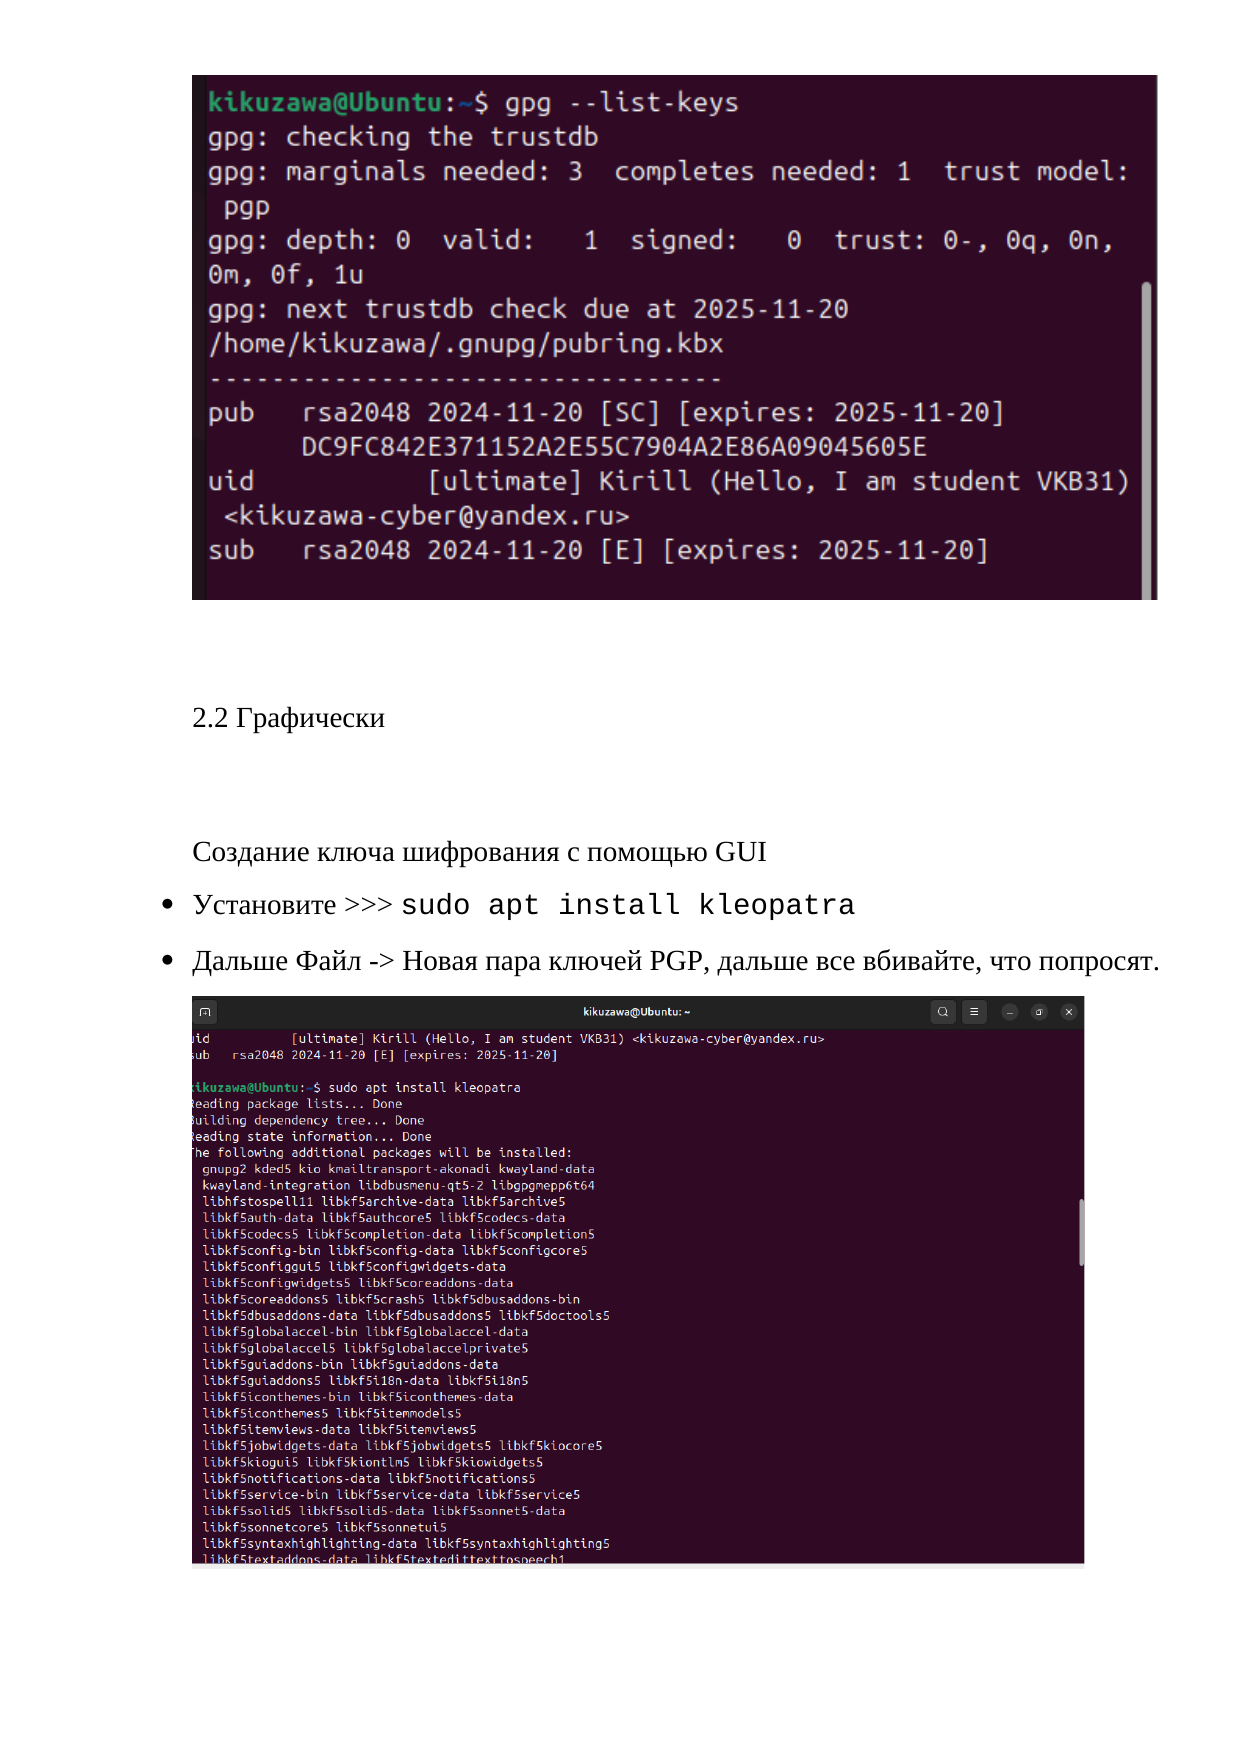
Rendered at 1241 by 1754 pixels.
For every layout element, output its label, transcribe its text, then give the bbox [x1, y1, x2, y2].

text 2.2 Графически [118, 700, 1165, 734]
picture [192, 75, 1164, 600]
list Дальше Файл -> Новая пара ключей PGP, дальше все вбивайте, что попросят. [118, 943, 1165, 977]
list Установите >>> sudo apt install kleopatra [118, 887, 1165, 923]
picture [192, 996, 1085, 1569]
text Создание ключа шифрования с помощью GUI [118, 834, 1165, 868]
